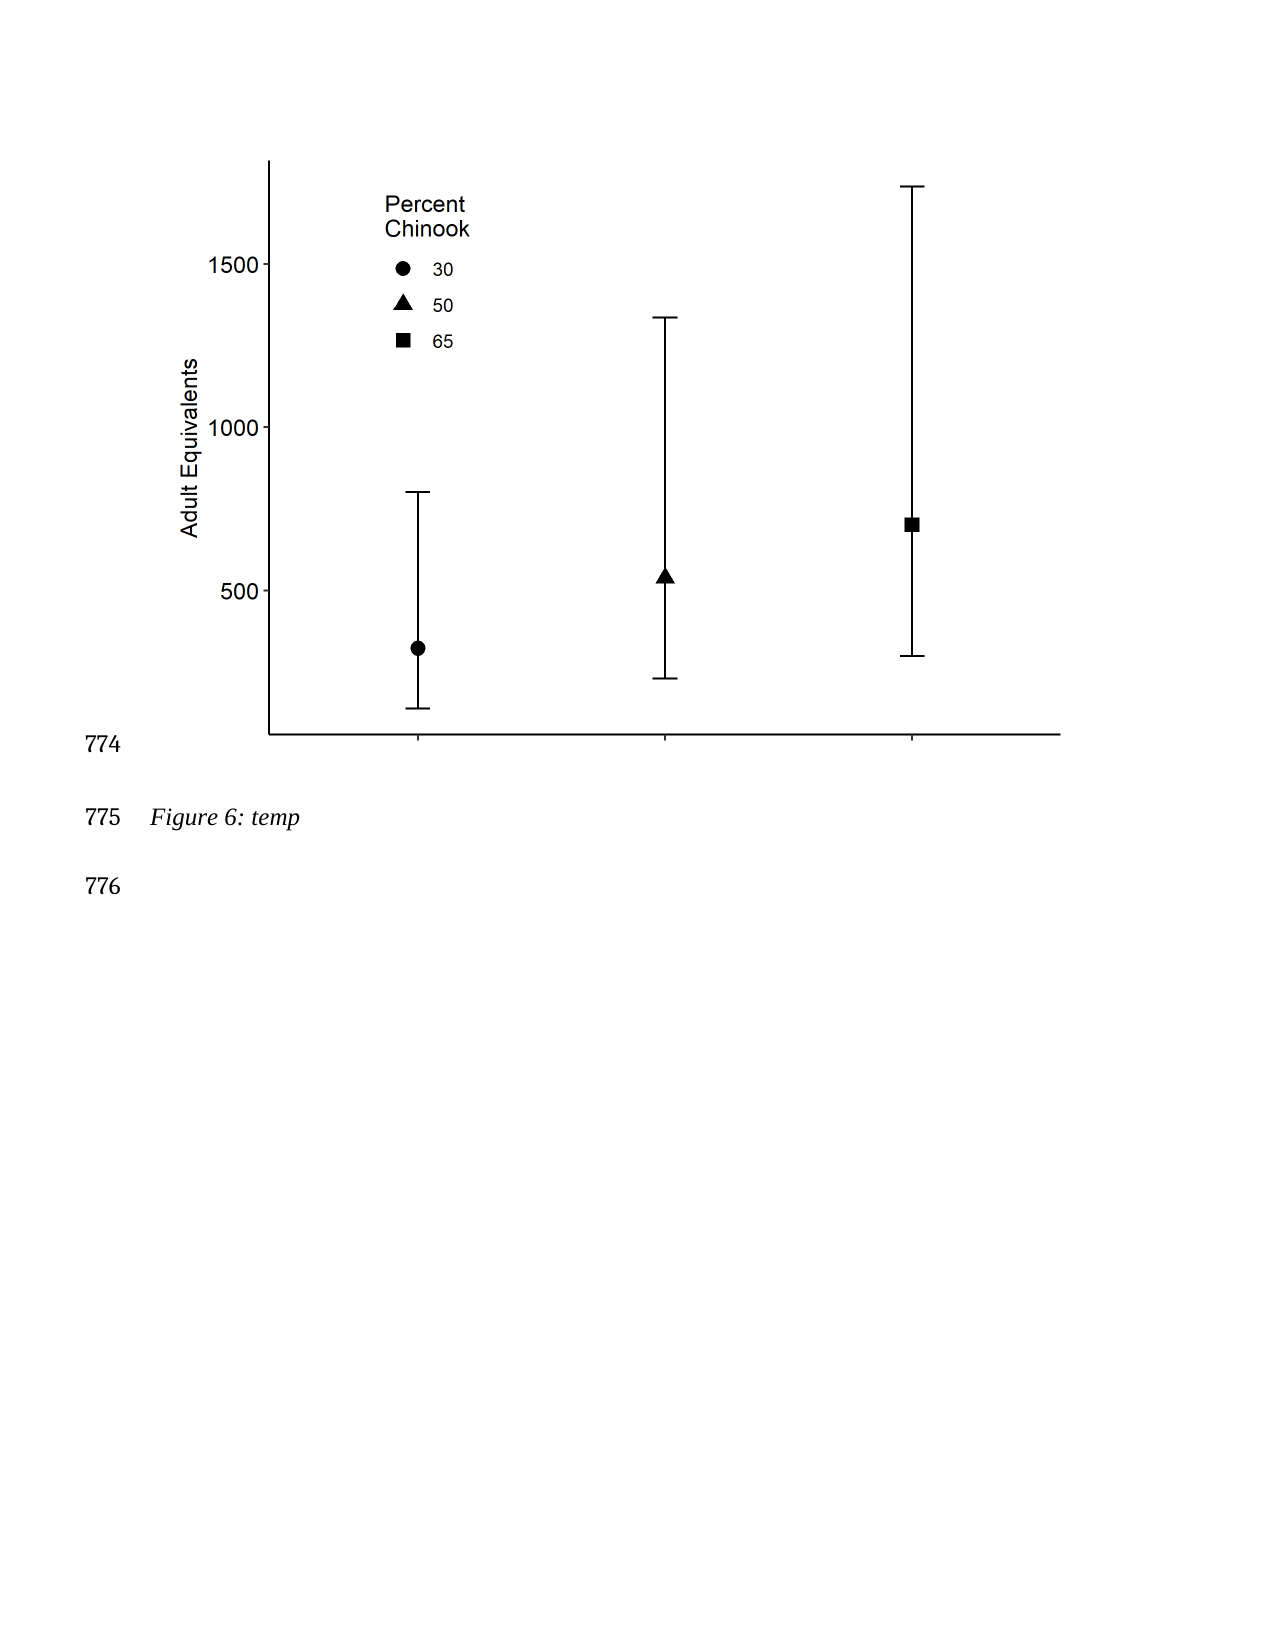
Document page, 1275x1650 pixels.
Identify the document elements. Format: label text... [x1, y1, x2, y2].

text Figure 6: temp [150, 802, 1125, 830]
picture [168, 150, 1072, 752]
